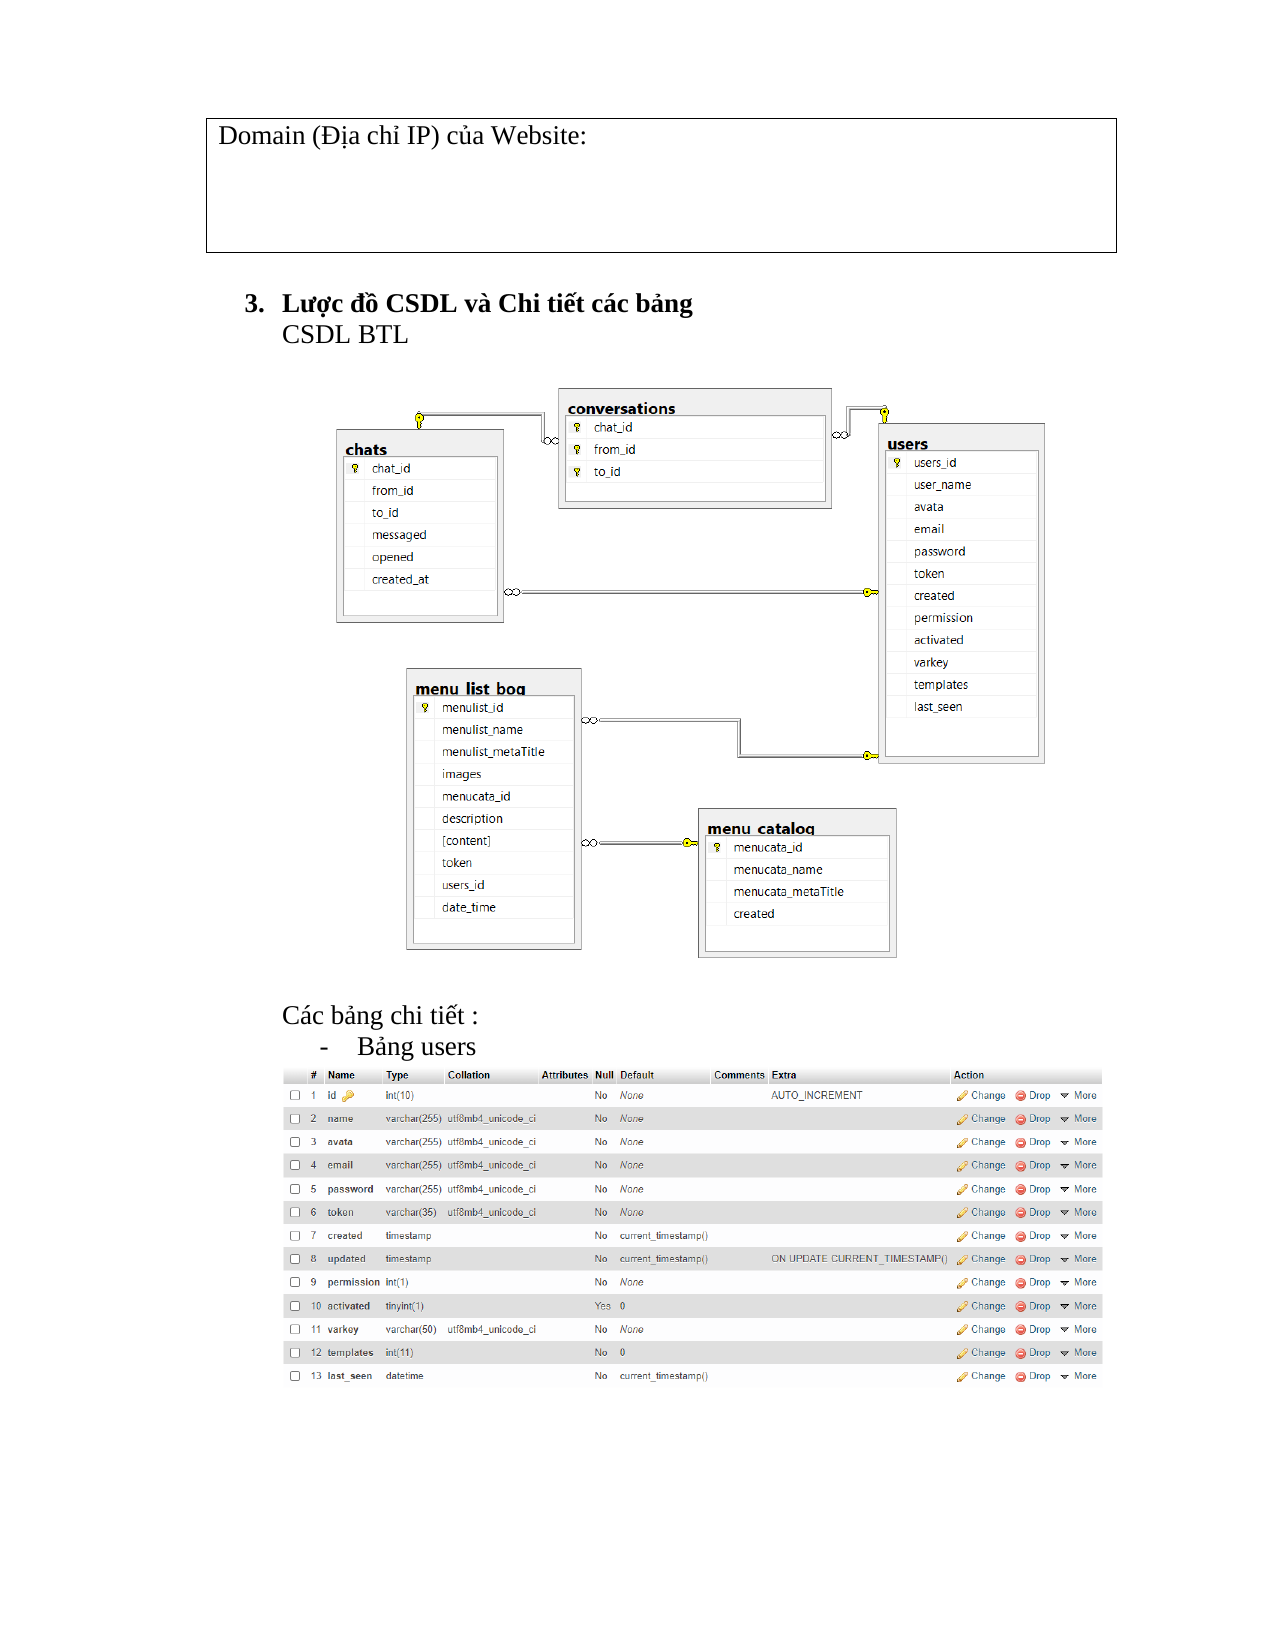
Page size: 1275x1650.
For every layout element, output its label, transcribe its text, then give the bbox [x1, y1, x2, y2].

list Lược đồ CSDL và Chi tiết các bảng [244, 287, 1157, 318]
list CSDL BTL [282, 318, 1157, 349]
picture [281, 1061, 1108, 1393]
picture [281, 349, 1119, 999]
list Bảng users [319, 1030, 1157, 1061]
list Các bảng chi tiết : [282, 999, 1157, 1030]
table_cell Domain (Địa chỉ IP) của Website: [207, 119, 1116, 252]
